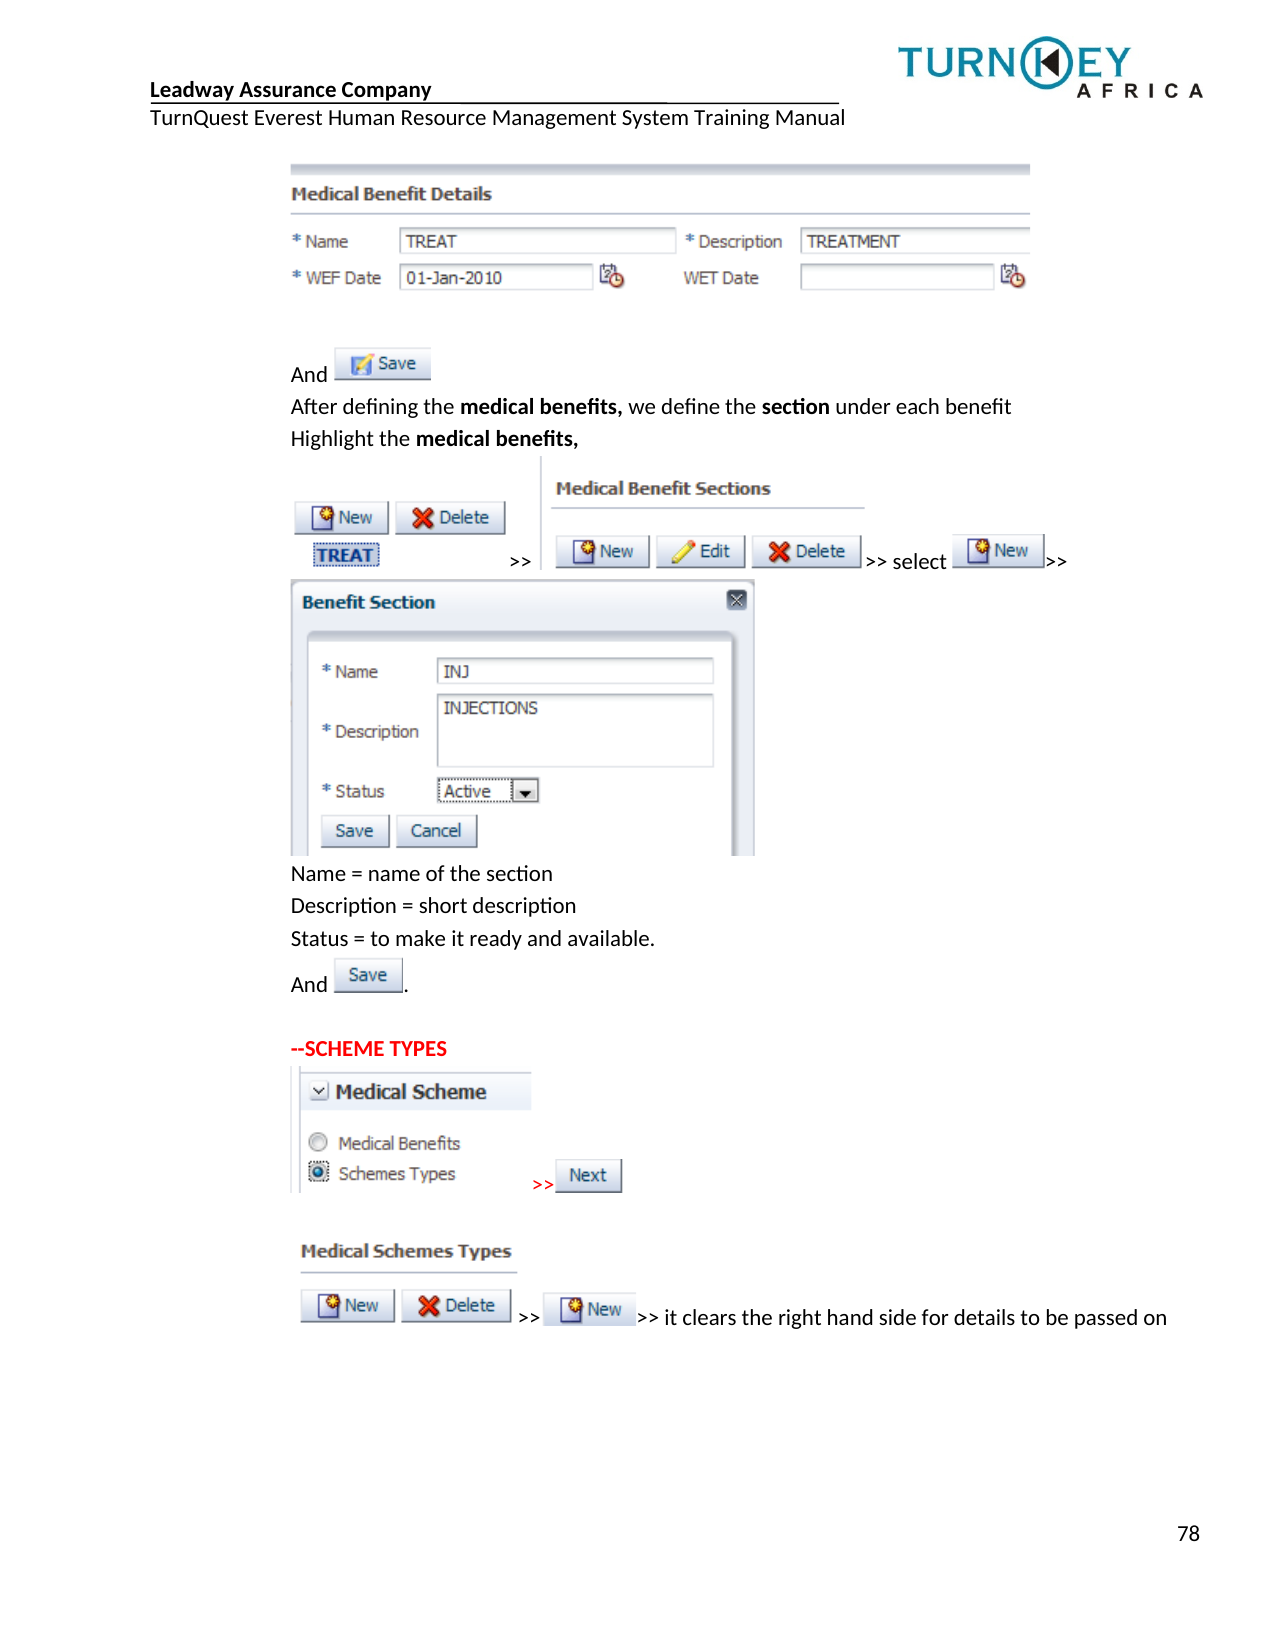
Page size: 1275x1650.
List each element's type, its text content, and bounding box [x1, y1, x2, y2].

list --SCHEME TYPES [291, 1034, 1200, 1063]
picture [554, 1159, 624, 1193]
picture [531, 456, 865, 570]
picture [290, 159, 1031, 308]
picture [952, 534, 1045, 570]
list Name = name of the section [291, 859, 1200, 887]
picture [290, 579, 755, 856]
picture [290, 1066, 532, 1193]
picture [290, 1234, 518, 1326]
list And. [291, 956, 1200, 998]
picture [540, 1292, 637, 1326]
picture [898, 36, 1203, 98]
list Status = to make it ready and available. [291, 924, 1200, 952]
picture [328, 955, 403, 993]
list After defining the medical benefits, we define the section under each benefit [291, 392, 1200, 420]
list And [291, 344, 1200, 388]
picture [333, 343, 431, 382]
list Highlight the medical benefits, [291, 424, 1200, 452]
picture [290, 492, 509, 570]
list Description = short description [291, 891, 1200, 919]
